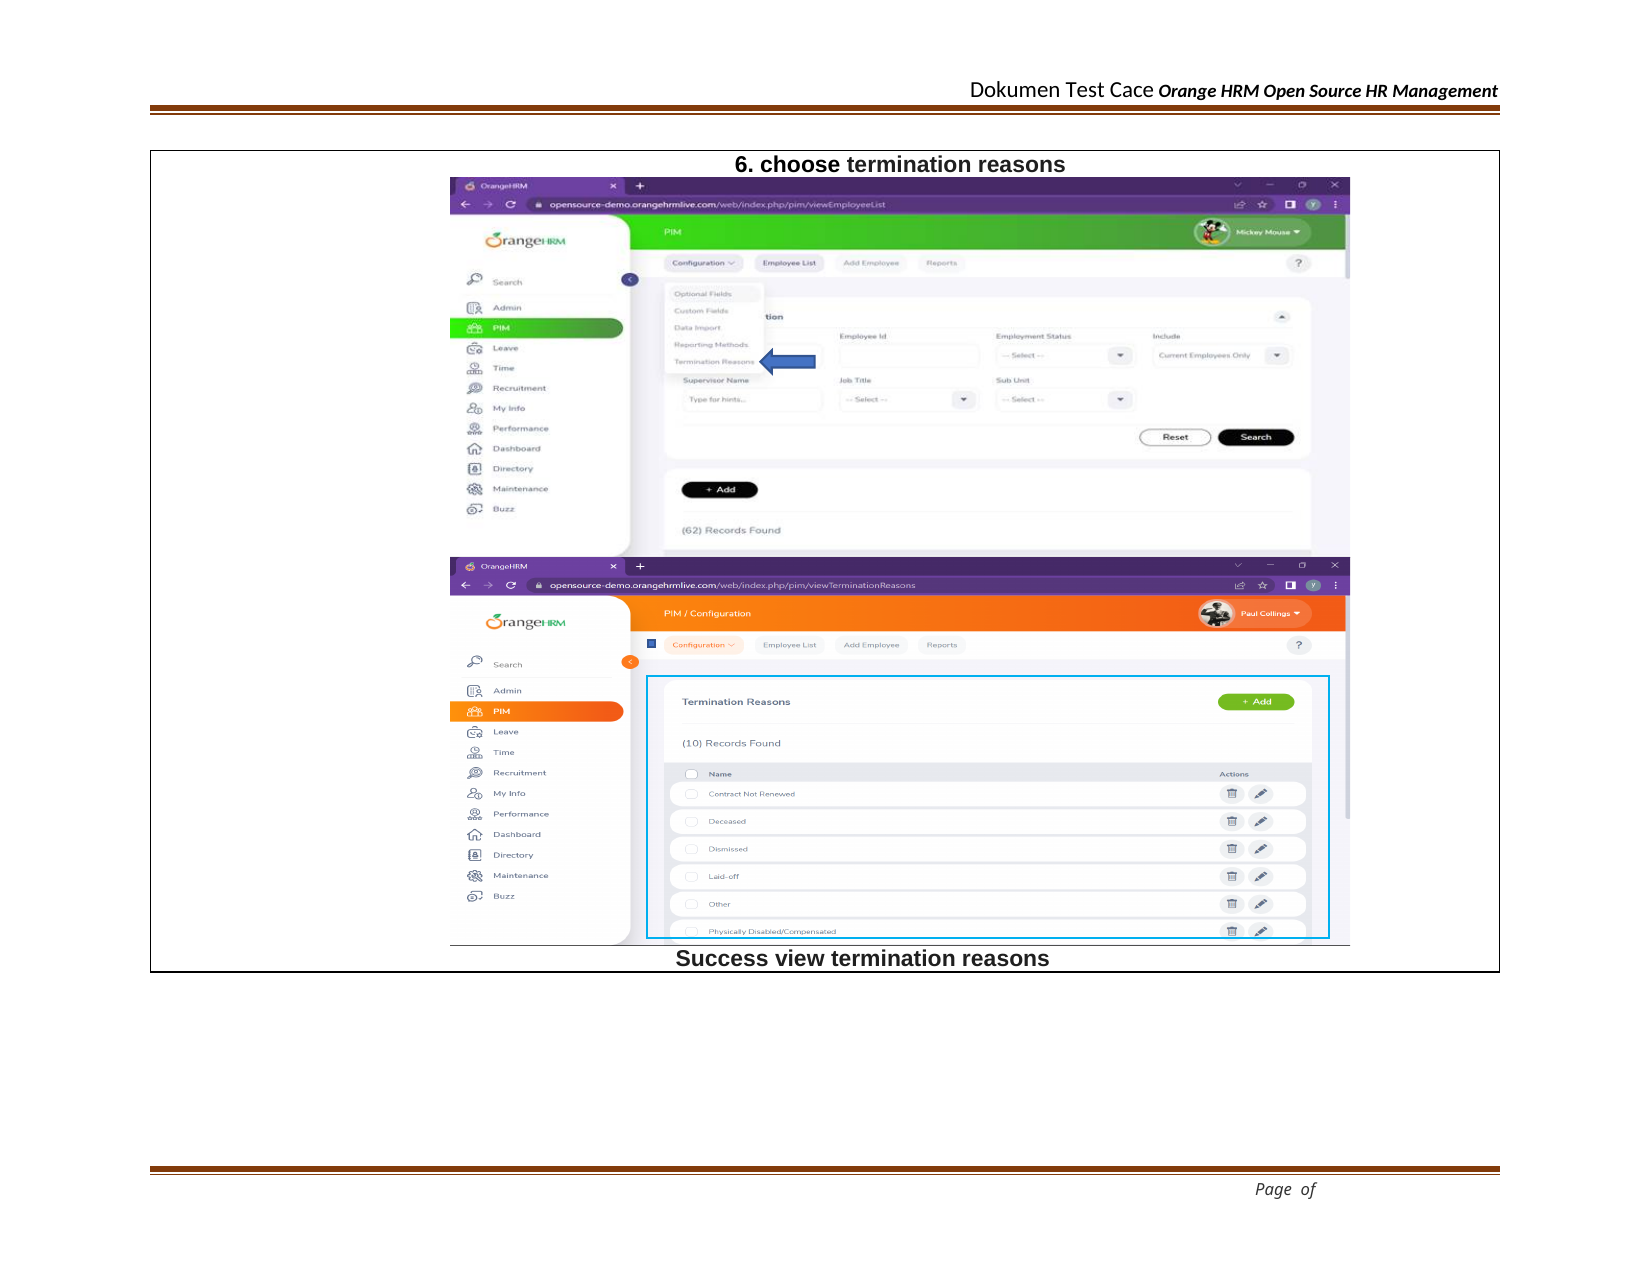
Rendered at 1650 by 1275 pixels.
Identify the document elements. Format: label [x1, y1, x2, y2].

picture [450, 177, 1350, 946]
table_cell [151, 151, 1499, 971]
